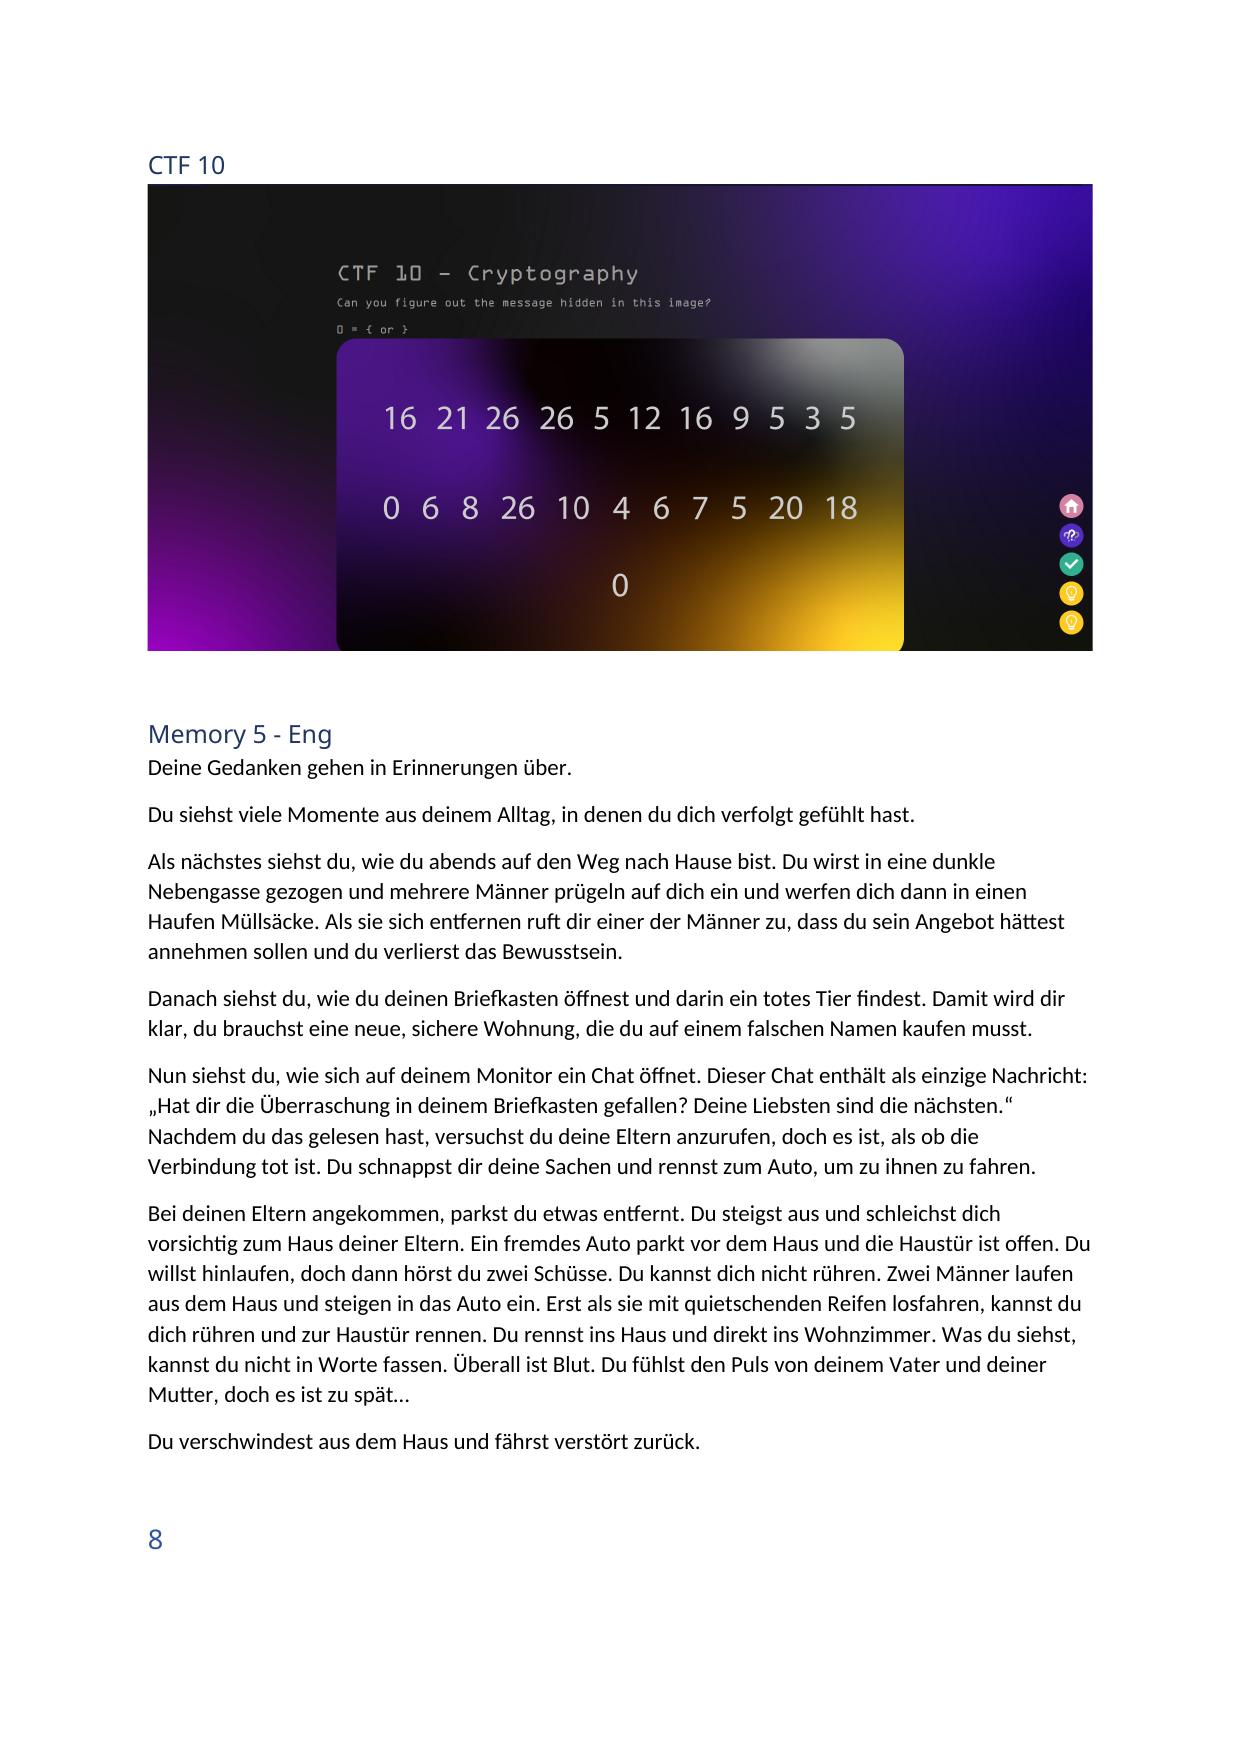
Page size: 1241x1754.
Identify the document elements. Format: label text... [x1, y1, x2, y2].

picture [147, 184, 1093, 651]
subtitle Memory 5 - Eng [148, 716, 1093, 750]
text Als nächstes siehst du, wie du abends auf den Weg nach Hause bist. Du wirst in eine dunkle Nebengasse gezogen und mehrere Männer prügeln auf dich ein und werfen dich dann in einen Haufen Müllsäcke. Als sie sich entfernen ruft dir einer der Männer zu, dass du sein Angebot hättest annehmen sollen und du verlierst das Bewusstsein. [148, 847, 1093, 966]
subtitle 8 [148, 1521, 1093, 1558]
text Du verschwindest aus dem Haus und fährst verstört zurück. [148, 1427, 1093, 1455]
text Du siehst viele Momente aus deinem Alltag, in denen du dich verfolgt gefühlt hast. [148, 800, 1093, 828]
subtitle CTF 10 [148, 148, 1093, 182]
text Nun siehst du, wie sich auf deinem Monitor ein Chat öffnet. Dieser Chat enthält als einzige Nachricht: „Hat dir die Überraschung in deinem Briefkasten gefallen? Deine Liebsten sind die nächsten.“ Nachdem du das gelesen hast, versuchst du deine Eltern anzurufen, doch es ist, als ob die Verbindung tot ist. Du schnappst dir deine Sachen und rennst zum Auto, um zu ihnen zu fahren. [148, 1061, 1093, 1180]
text Danach siehst du, wie du deinen Briefkasten öffnest und darin ein totes Tier findest. Damit wird dir klar, du brauchst eine neue, sichere Wohnung, die du auf einem falschen Namen kaufen musst. [148, 984, 1093, 1043]
text Bei deinen Eltern angekommen, parkst du etwas entfernt. Du steigst aus und schleichst dich vorsichtig zum Haus deiner Eltern. Ein fremdes Auto parkt vor dem Haus und die Haustür ist offen. Du willst hinlaufen, doch dann hörst du zwei Schüsse. Du kannst dich nicht rühren. Zwei Männer laufen aus dem Haus und steigen in das Auto ein. Erst als sie mit quietschenden Reifen losfahren, kannst du dich rühren und zur Haustür rennen. Du rennst ins Haus und direkt ins Wohnzimmer. Was du siehst, kannst du nicht in Worte fassen. Überall ist Blut. Du fühlst den Puls von deinem Vater und deiner Mutter, doch es ist zu spät… [148, 1199, 1093, 1408]
text Deine Gedanken gehen in Erinnerungen über. [148, 753, 1093, 781]
